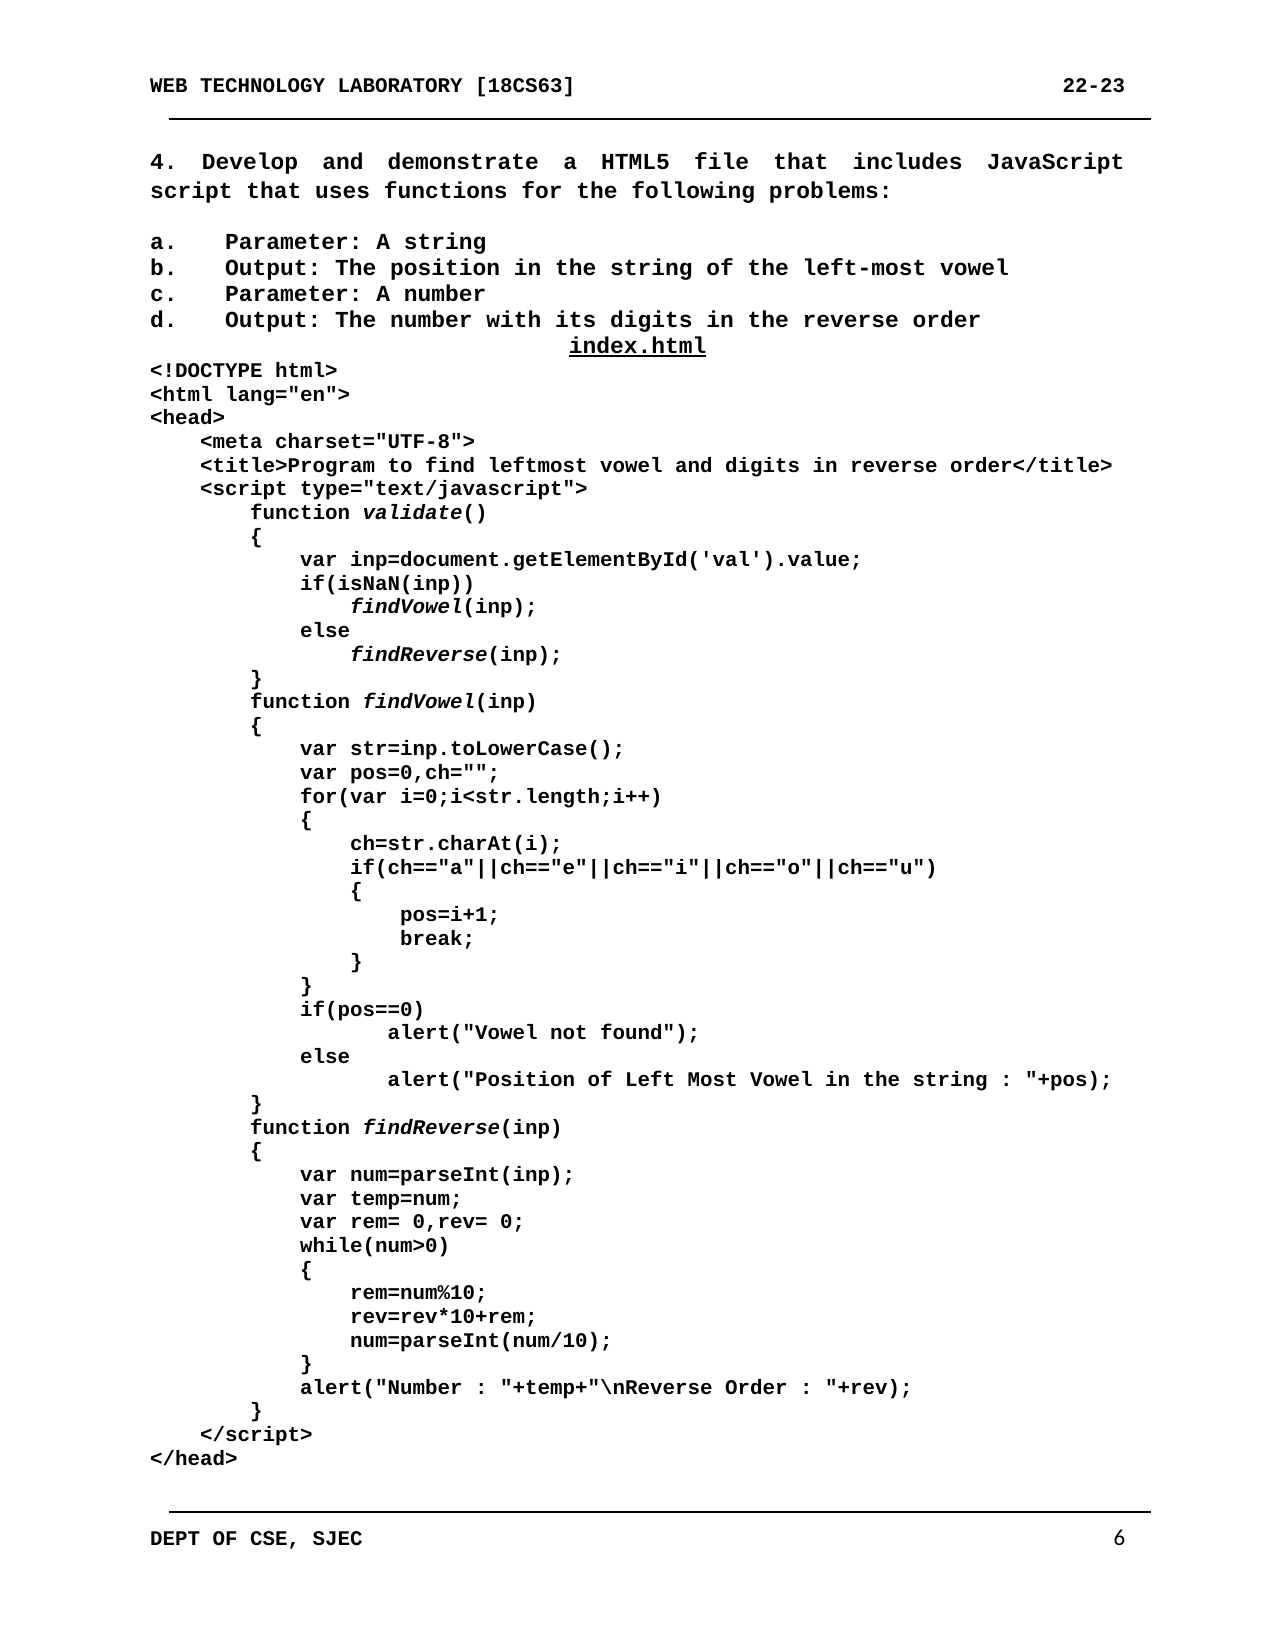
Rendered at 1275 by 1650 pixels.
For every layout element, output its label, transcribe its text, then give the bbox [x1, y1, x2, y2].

text 4. Develop and demonstrate a HTML5 file that includes JavaScript script that uses functions for the following problems: [150, 150, 1125, 206]
text d. Output: The number with its digits in the reverse order [150, 308, 1125, 334]
text c. Parameter: A number [150, 282, 1125, 308]
text a. Parameter: A string [150, 230, 1125, 256]
text b. Output: The position in the string of the left-most vowel [150, 256, 1125, 282]
text index.html [150, 334, 1125, 360]
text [150, 360, 1125, 1471]
